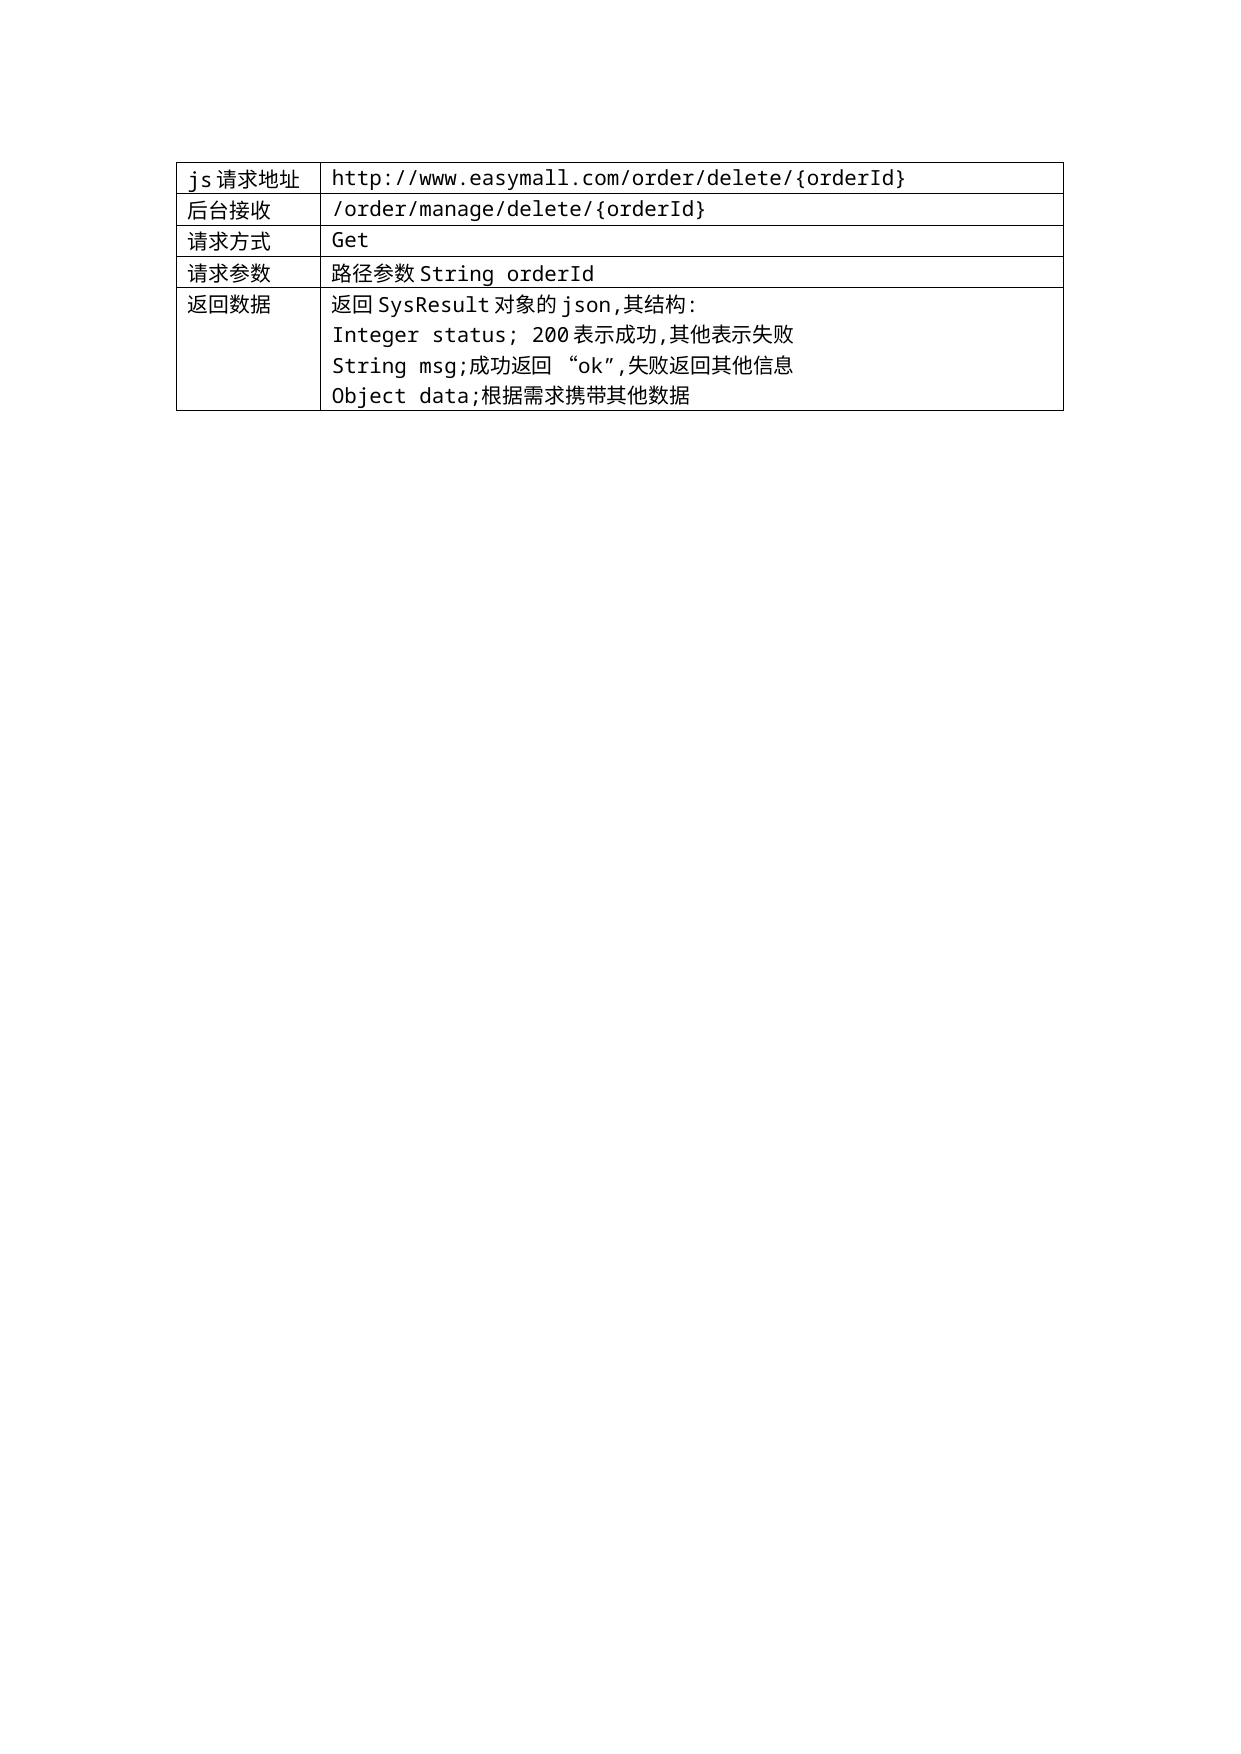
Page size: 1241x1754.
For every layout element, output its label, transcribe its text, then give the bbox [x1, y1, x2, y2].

table_cell /order/manage/delete/{orderId} [321, 194, 1063, 224]
table_header http://www.easymall.com/order/delete/{orderId} [321, 163, 1063, 193]
table_cell 返回数据 [177, 288, 320, 409]
table_header js请求地址 [177, 163, 320, 193]
table_cell 后台接收 [177, 194, 320, 224]
table_cell Get [321, 226, 1063, 256]
table_cell 请求方式 [177, 226, 320, 256]
table_cell 请求参数 [177, 257, 320, 287]
table_cell 返回SysResult对象的json,其结构: Integer status; 200表示成功,其他表示失败 String msg;成功返回 “ok”,失败返回其他信息 Object data;根据需求携带其他数据 [321, 288, 1063, 409]
table_cell 路径参数String orderId [321, 257, 1063, 287]
